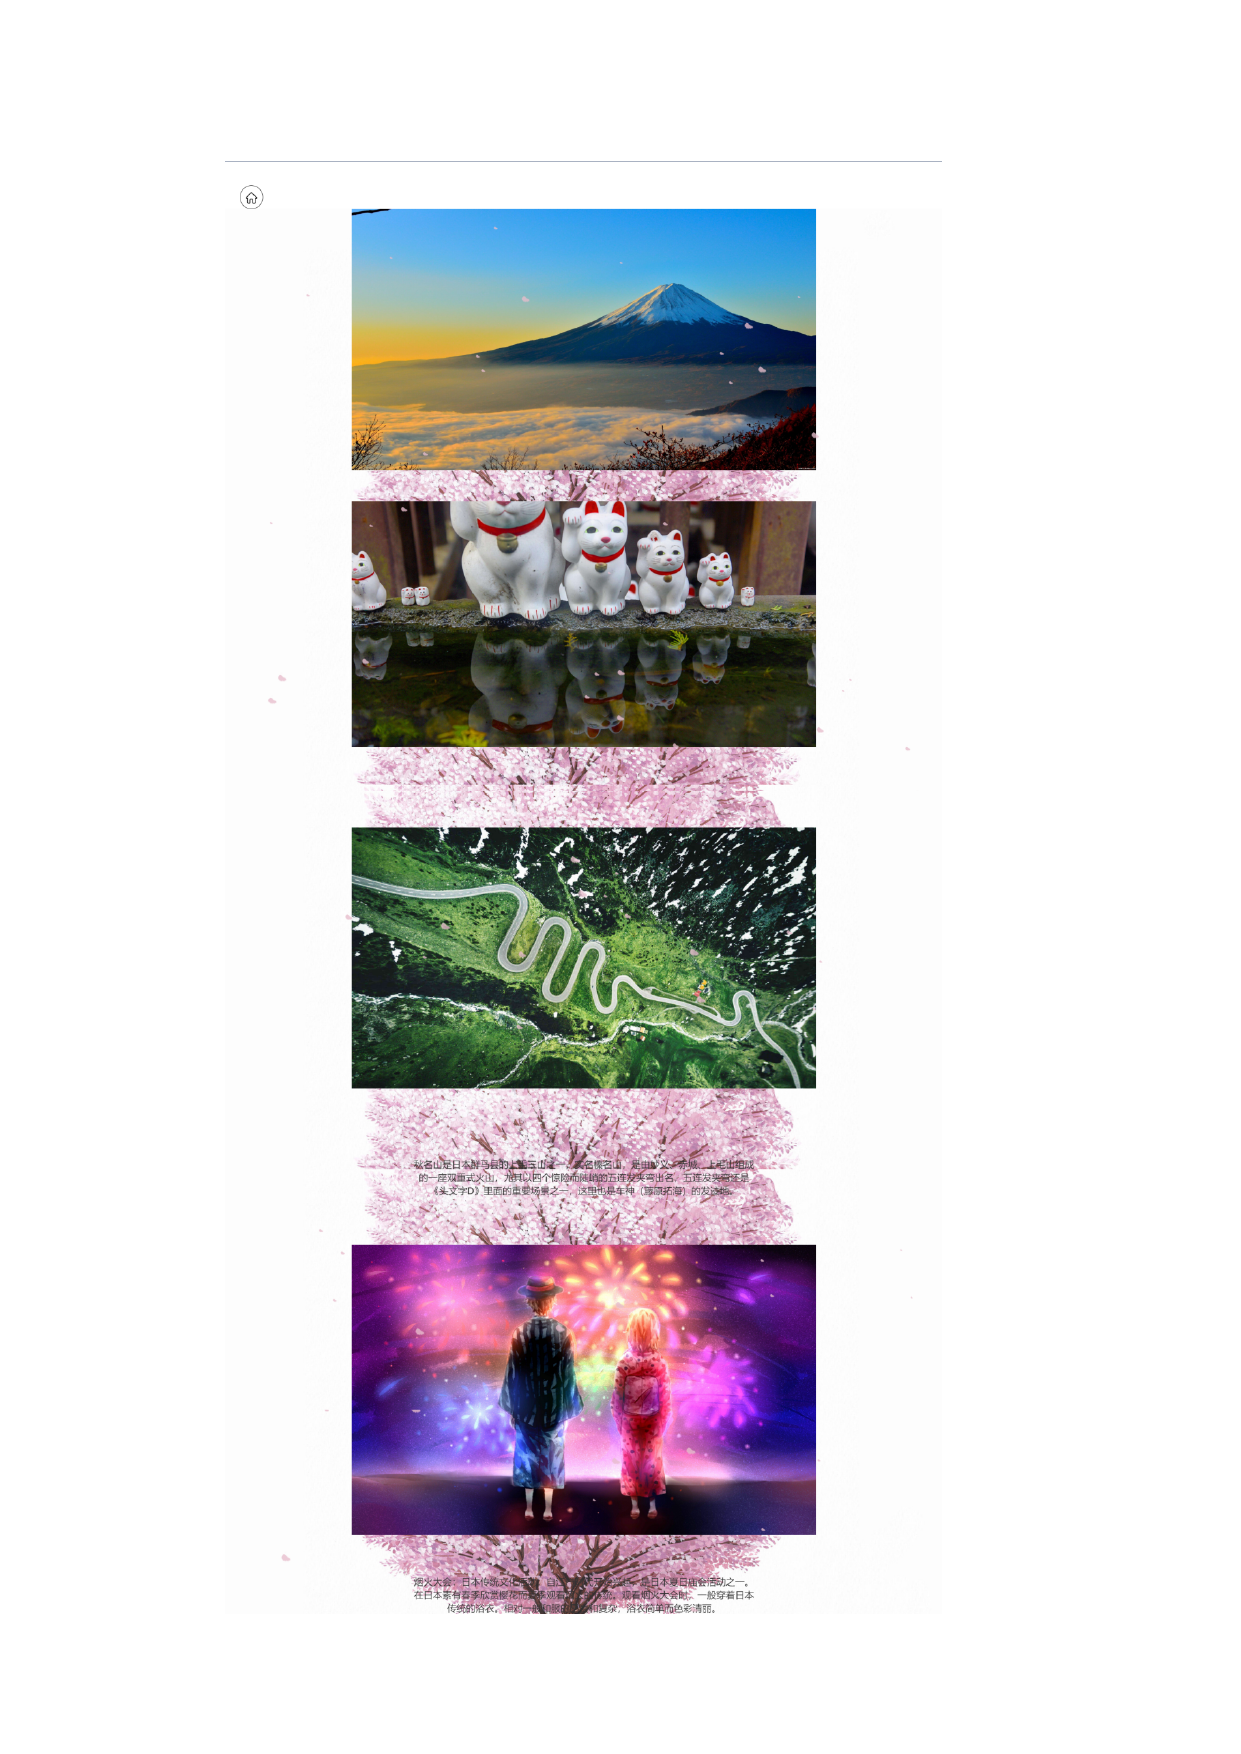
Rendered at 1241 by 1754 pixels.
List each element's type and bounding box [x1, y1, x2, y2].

picture [225, 161, 942, 1614]
